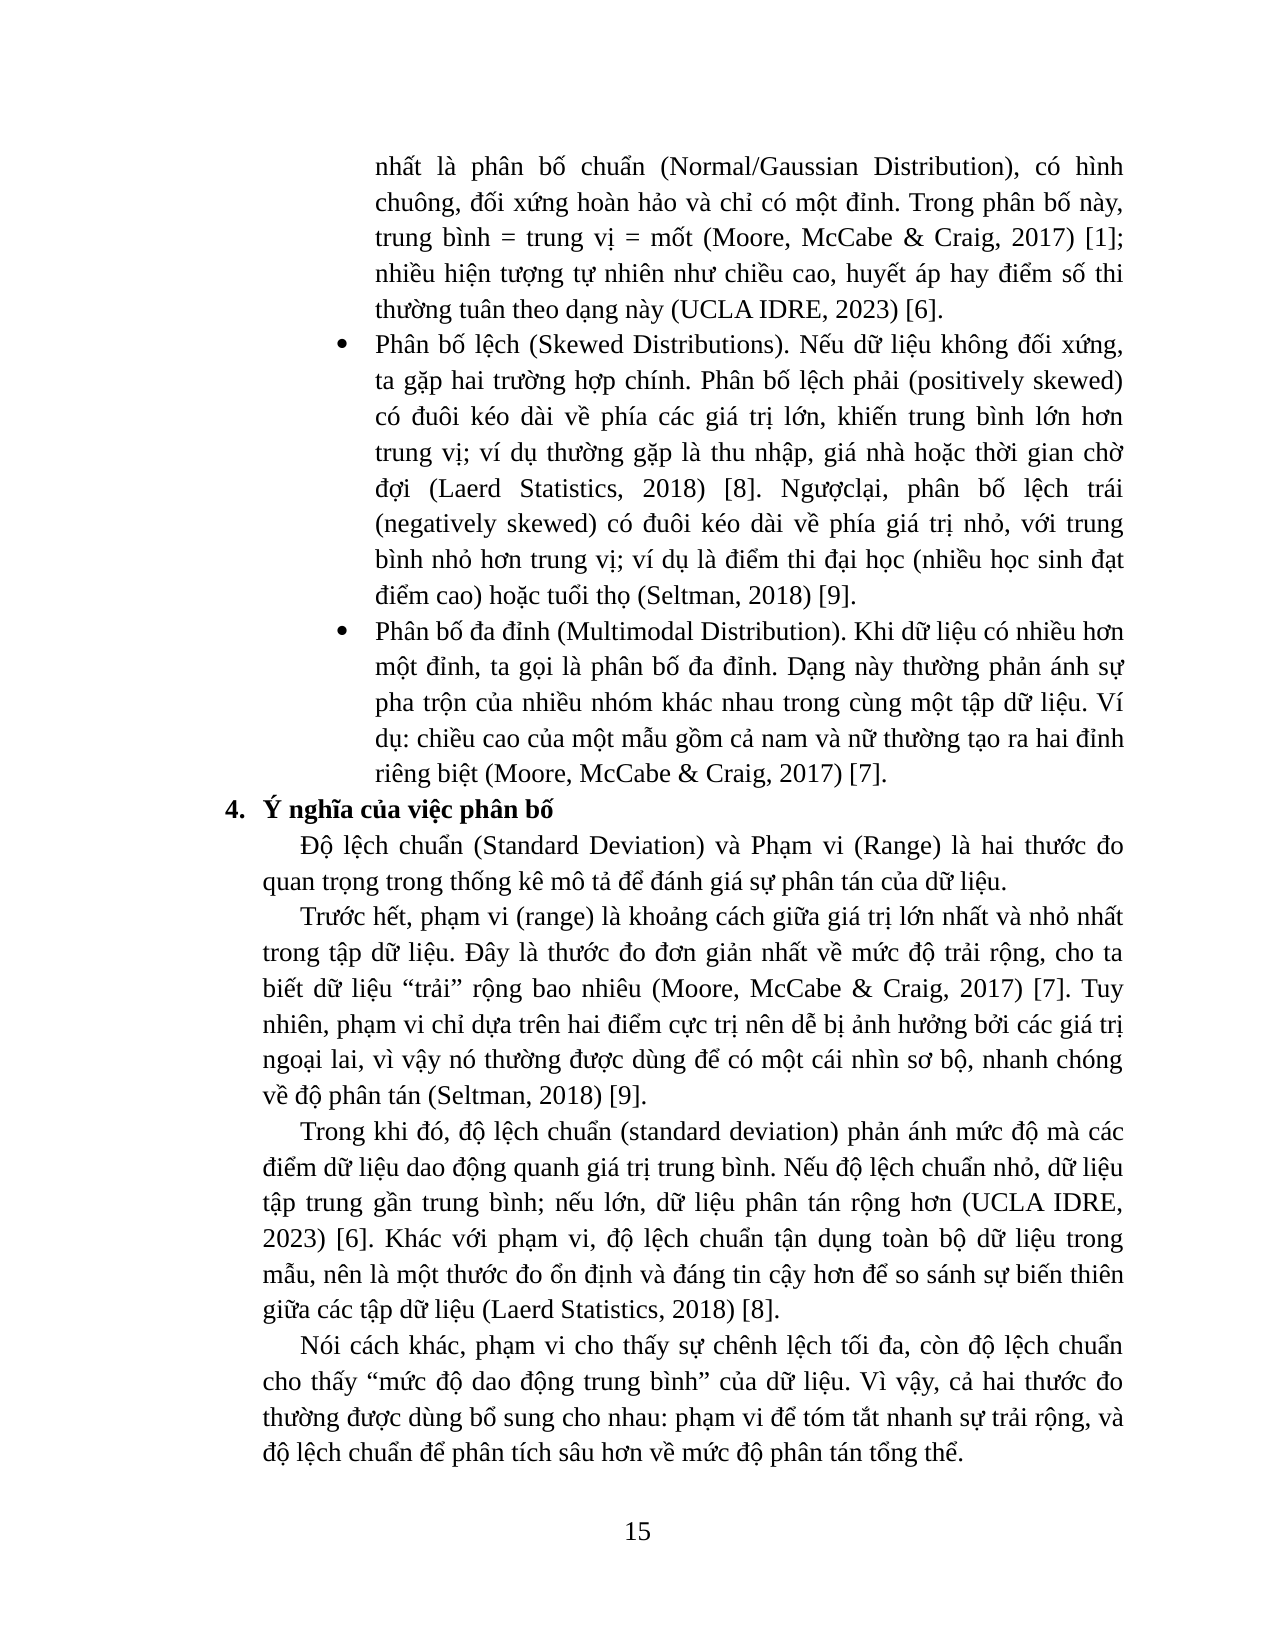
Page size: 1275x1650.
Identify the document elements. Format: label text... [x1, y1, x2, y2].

list Nói cách khác, phạm vi cho thấy sự chênh lệch tối đa, còn độ lệch chuẩn cho thấy “mức độ dao động trung bình” của dữ liệu. Vì vậy, cả hai thước đo thường được dùng bổ sung cho nhau: phạm vi để tóm tắt nhanh sự trải rộng, và độ lệch chuẩn để phân tích sâu hơn về mức độ phân tán tổng thể. [262, 1329, 1125, 1468]
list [337, 150, 1125, 324]
list Ý nghĩa của việc phân bố [225, 793, 1125, 824]
list Trong khi đó, độ lệch chuẩn (standard deviation) phản ánh mức độ mà các điểm dữ liệu dao động quanh giá trị trung bình. Nếu độ lệch chuẩn nhỏ, dữ liệu tập trung gần trung bình; nếu lớn, dữ liệu phân tán rộng hơn (UCLA IDRE, 2023) [6]. Khác với phạm vi, độ lệch chuẩn tận dụng toàn bộ dữ liệu trong mẫu, nên là một thước đo ổn định và đáng tin cậy hơn để so sánh sự biến thiên giữa các tập dữ liệu (Laerd Statistics, 2018) [8]. [262, 1115, 1125, 1325]
list Phân bố lệch (Skewed Distributions). Nếu dữ liệu không đối xứng, ta gặp hai trường hợp chính. Phân bố lệch phải (positively skewed) có đuôi kéo dài về phía các giá trị lớn, khiến trung bình lớn hơn trung vị; ví dụ thường gặp là thu nhập, giá nhà hoặc thời gian chờ đợi (Laerd Statistics, 2018) [8]. Ngượclại, phân bố lệch trái (negatively skewed) có đuôi kéo dài về phía giá trị nhỏ, với trung bình nhỏ hơn trung vị; ví dụ là điểm thi đại học (nhiều học sinh đạt điểm cao) hoặc tuổi thọ (Seltman, 2018) [9]. [337, 329, 1125, 610]
list Độ lệch chuẩn (Standard Deviation) và Phạm vi (Range) là hai thước đo quan trọng trong thống kê mô tả để đánh giá sự phân tán của dữ liệu. [262, 829, 1125, 896]
list Trước hết, phạm vi (range) là khoảng cách giữa giá trị lớn nhất và nhỏ nhất trong tập dữ liệu. Đây là thước đo đơn giản nhất về mức độ trải rộng, cho ta biết dữ liệu “trải” rộng bao nhiêu (Moore, McCabe & Craig, 2017) [7]. Tuy nhiên, phạm vi chỉ dựa trên hai điểm cực trị nên dễ bị ảnh hưởng bởi các giá trị ngoại lai, vì vậy nó thường được dùng để có một cái nhìn sơ bộ, nhanh chóng về độ phân tán (Seltman, 2018) [9]. [262, 901, 1125, 1110]
list Phân bố đa đỉnh (Multimodal Distribution). Khi dữ liệu có nhiều hơn một đỉnh, ta gọi là phân bố đa đỉnh. Dạng này thường phản ánh sự pha trộn của nhiều nhóm khác nhau trong cùng một tập dữ liệu. Ví dụ: chiều cao của một mẫu gồm cả nam và nữ thường tạo ra hai đỉnh riêng biệt (Moore, McCabe & Craig, 2017) [7]. [337, 614, 1125, 789]
